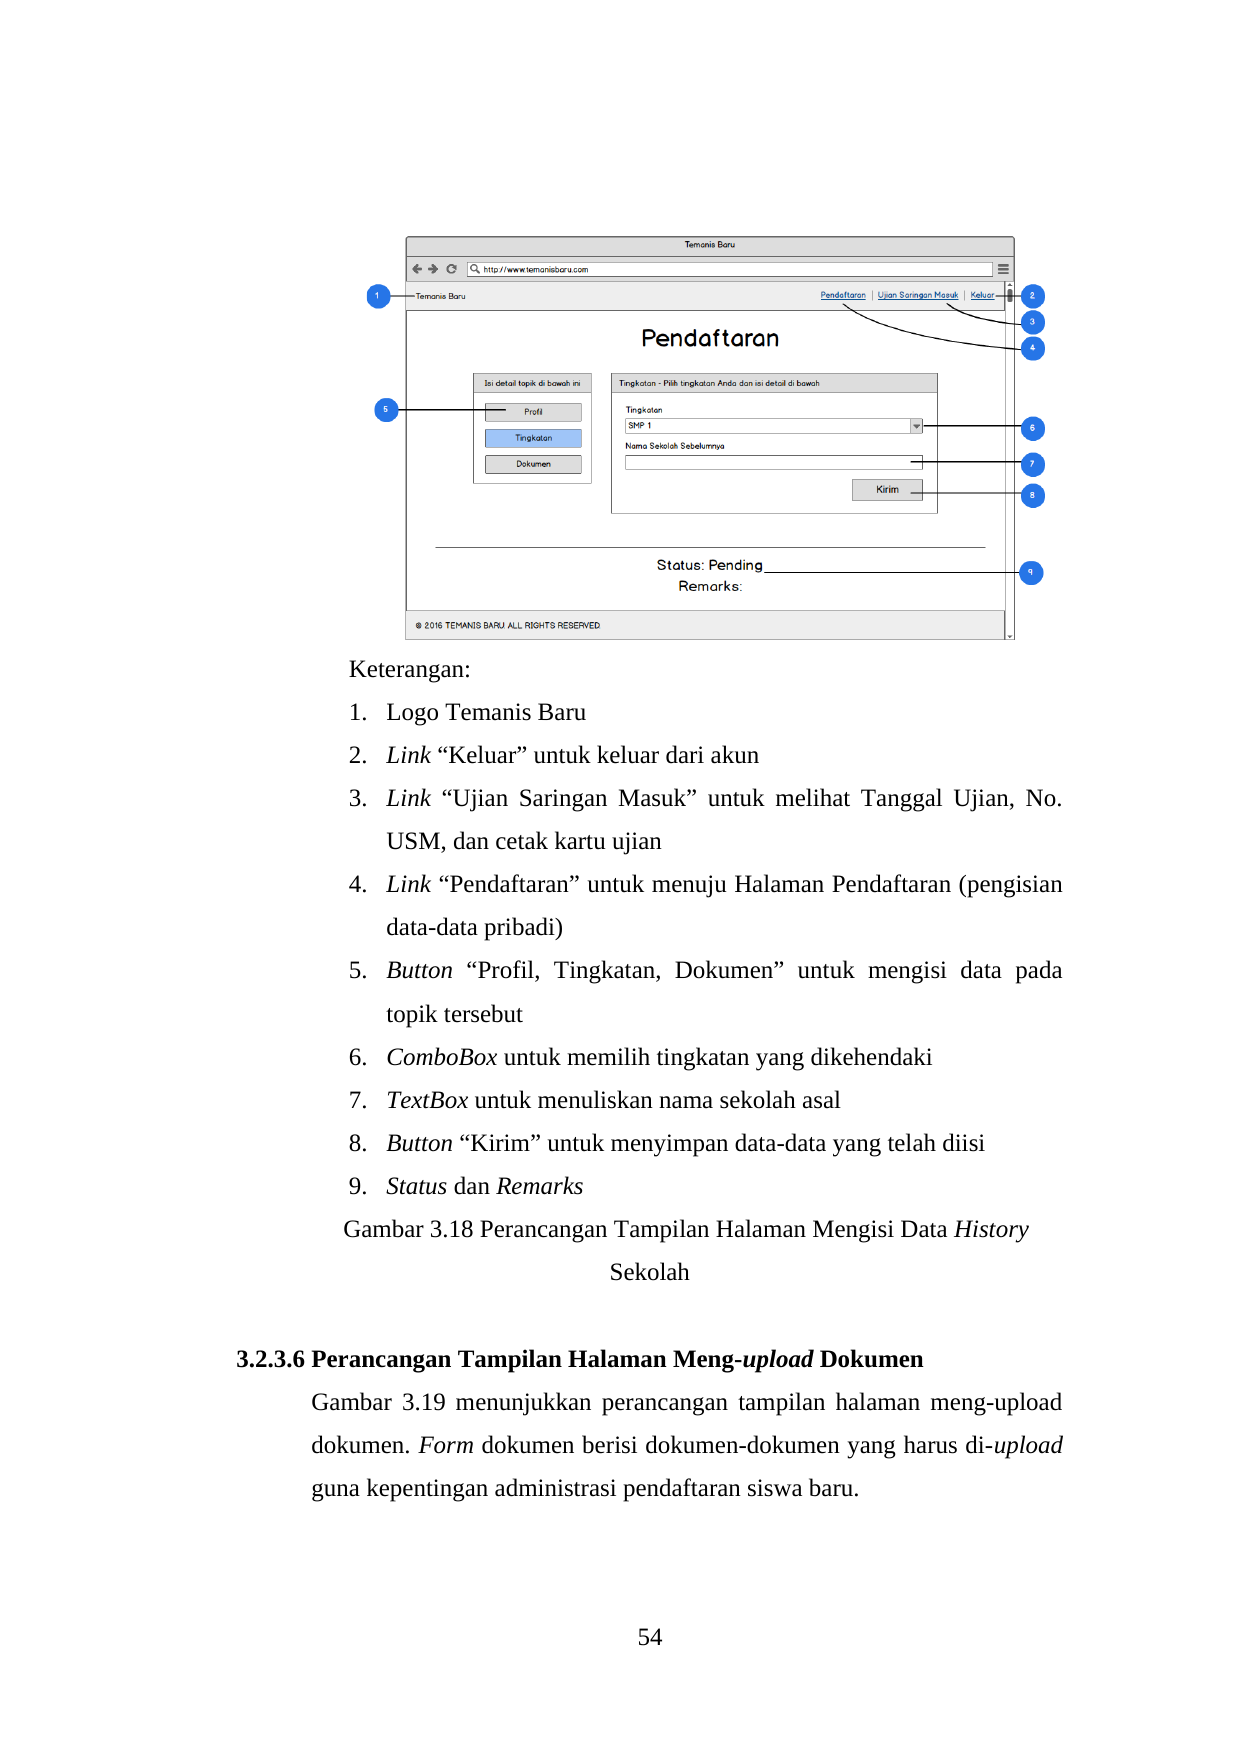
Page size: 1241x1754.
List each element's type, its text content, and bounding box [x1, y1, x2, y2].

list Logo Temanis Baru [349, 697, 1063, 726]
list Gambar 3.19 menunjukkan perancangan tampilan halaman meng-upload dokumen. Form dokumen berisi dokumen-dokumen yang harus di-upload guna kepentingan administrasi pendaftaran siswa baru. [311, 1387, 1063, 1502]
list Status dan Remarks [349, 1171, 1063, 1200]
list Link “Pendaftaran” untuk menuju Halaman Pendaftaran (pengisian data-data pribadi) [349, 869, 1063, 941]
list TextBox untuk menuliskan nama sekolah asal [349, 1085, 1063, 1114]
list Button “Kirim” untuk menyimpan data-data yang telah diisi [349, 1128, 1063, 1157]
text Gambar 3.18 Perancangan Tampilan Halaman Mengisi Data History Sekolah [236, 1214, 1063, 1286]
text 3.2.3.6 Perancangan Tampilan Halaman Meng-upload Dokumen [236, 1344, 1063, 1372]
list Link “Keluar” untuk keluar dari akun [349, 740, 1063, 769]
list Keterangan: [349, 654, 1063, 682]
list Link “Ujian Saringan Masuk” untuk melihat Tanggal Ujian, No. USM, dan cetak kartu ujian [349, 783, 1063, 855]
list ComboBox untuk memilih tingkatan yang dikehendaki [349, 1042, 1063, 1071]
list Button “Profil, Tingkatan, Dokumen” untuk mengisi data pada topik tersebut [349, 956, 1063, 1027]
picture [366, 236, 1045, 640]
